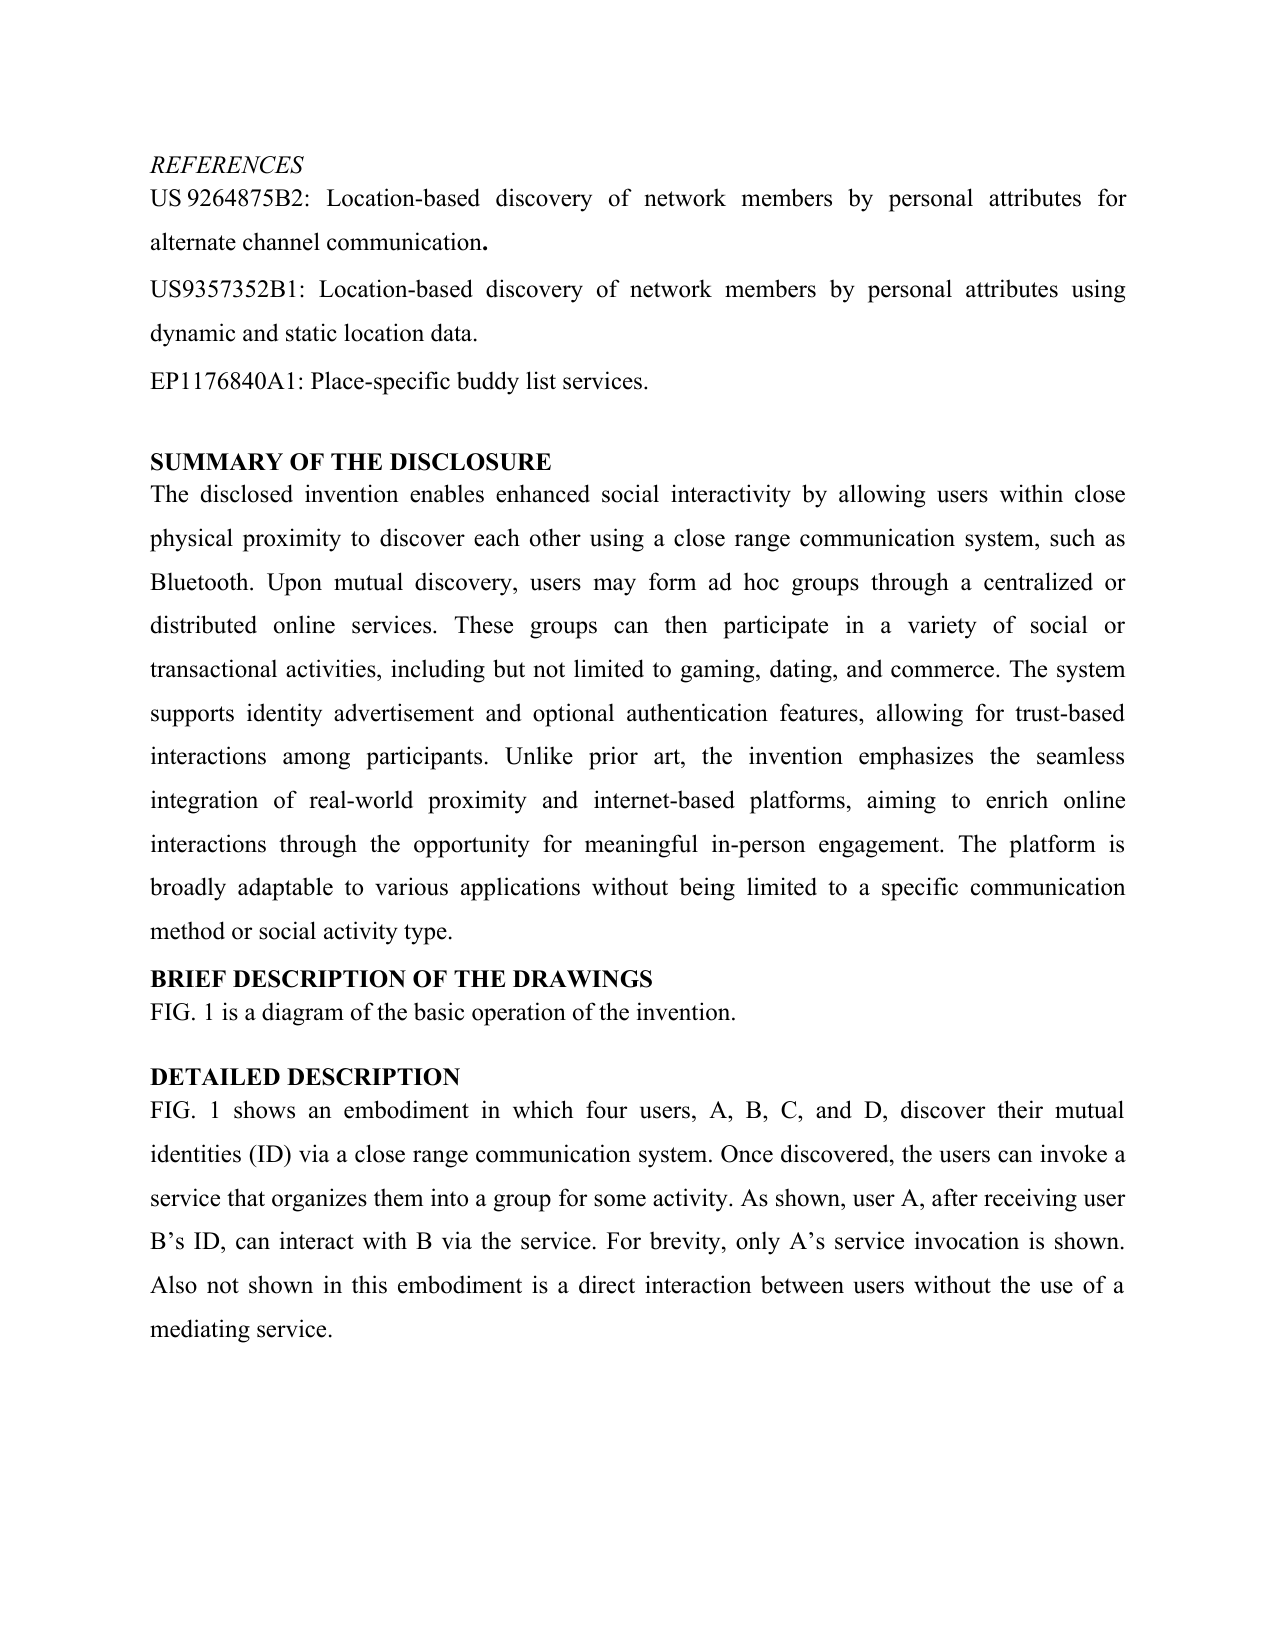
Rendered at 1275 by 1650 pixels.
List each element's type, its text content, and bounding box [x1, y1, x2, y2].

text FIG. 1 is a diagram of the basic operation of the invention. [150, 997, 1127, 1025]
text REFERENCES [150, 150, 1127, 179]
text US 9264875B2: Location-based discovery of network members by personal attributes for alternate channel communication. [150, 183, 1127, 255]
text The disclosed invention enables enhanced social interactivity by allowing users within close physical proximity to discover each other using a close range communication system, such as Bluetooth. Upon mutual discovery, users may form ad hoc groups through a centralized or distributed online services. These groups can then participate in a variety of social or transactional activities, including but not limited to gaming, dating, and commerce. The system supports identity advertisement and optional authentication features, allowing for trust-based interactions among participants. Unlike prior art, the invention emphasizes the seamless integration of real-world proximity and internet-based platforms, aiming to enrich online interactions through the opportunity for meaningful in-person engagement. The platform is broadly adaptable to various applications without being limited to a specific communication method or social activity type. [150, 479, 1126, 945]
text EP1176840A1: Place-specific buddy list services. [150, 366, 1126, 394]
text SUMMARY OF THE DISCLOSURE [150, 447, 1127, 475]
text DETAILED DESCRIPTION [150, 1062, 1127, 1091]
text BRIEF DESCRIPTION OF THE DRAWINGS [150, 964, 1127, 992]
text FIG. 1 shows an embodiment in which four users, A, B, C, and D, discover their mutual identities (ID) via a close range communication system. Once discovered, the users can invoke a service that organizes them into a group for some activity. As shown, user A, after receiving user B’s ID, can interact with B via the service. For brevity, only A’s service invocation is shown. Also not shown in this embodiment is a direct interaction between users without the use of a mediating service. [150, 1095, 1126, 1342]
text US9357352B1: Location-based discovery of network members by personal attributes using dynamic and static location data. [150, 274, 1126, 347]
